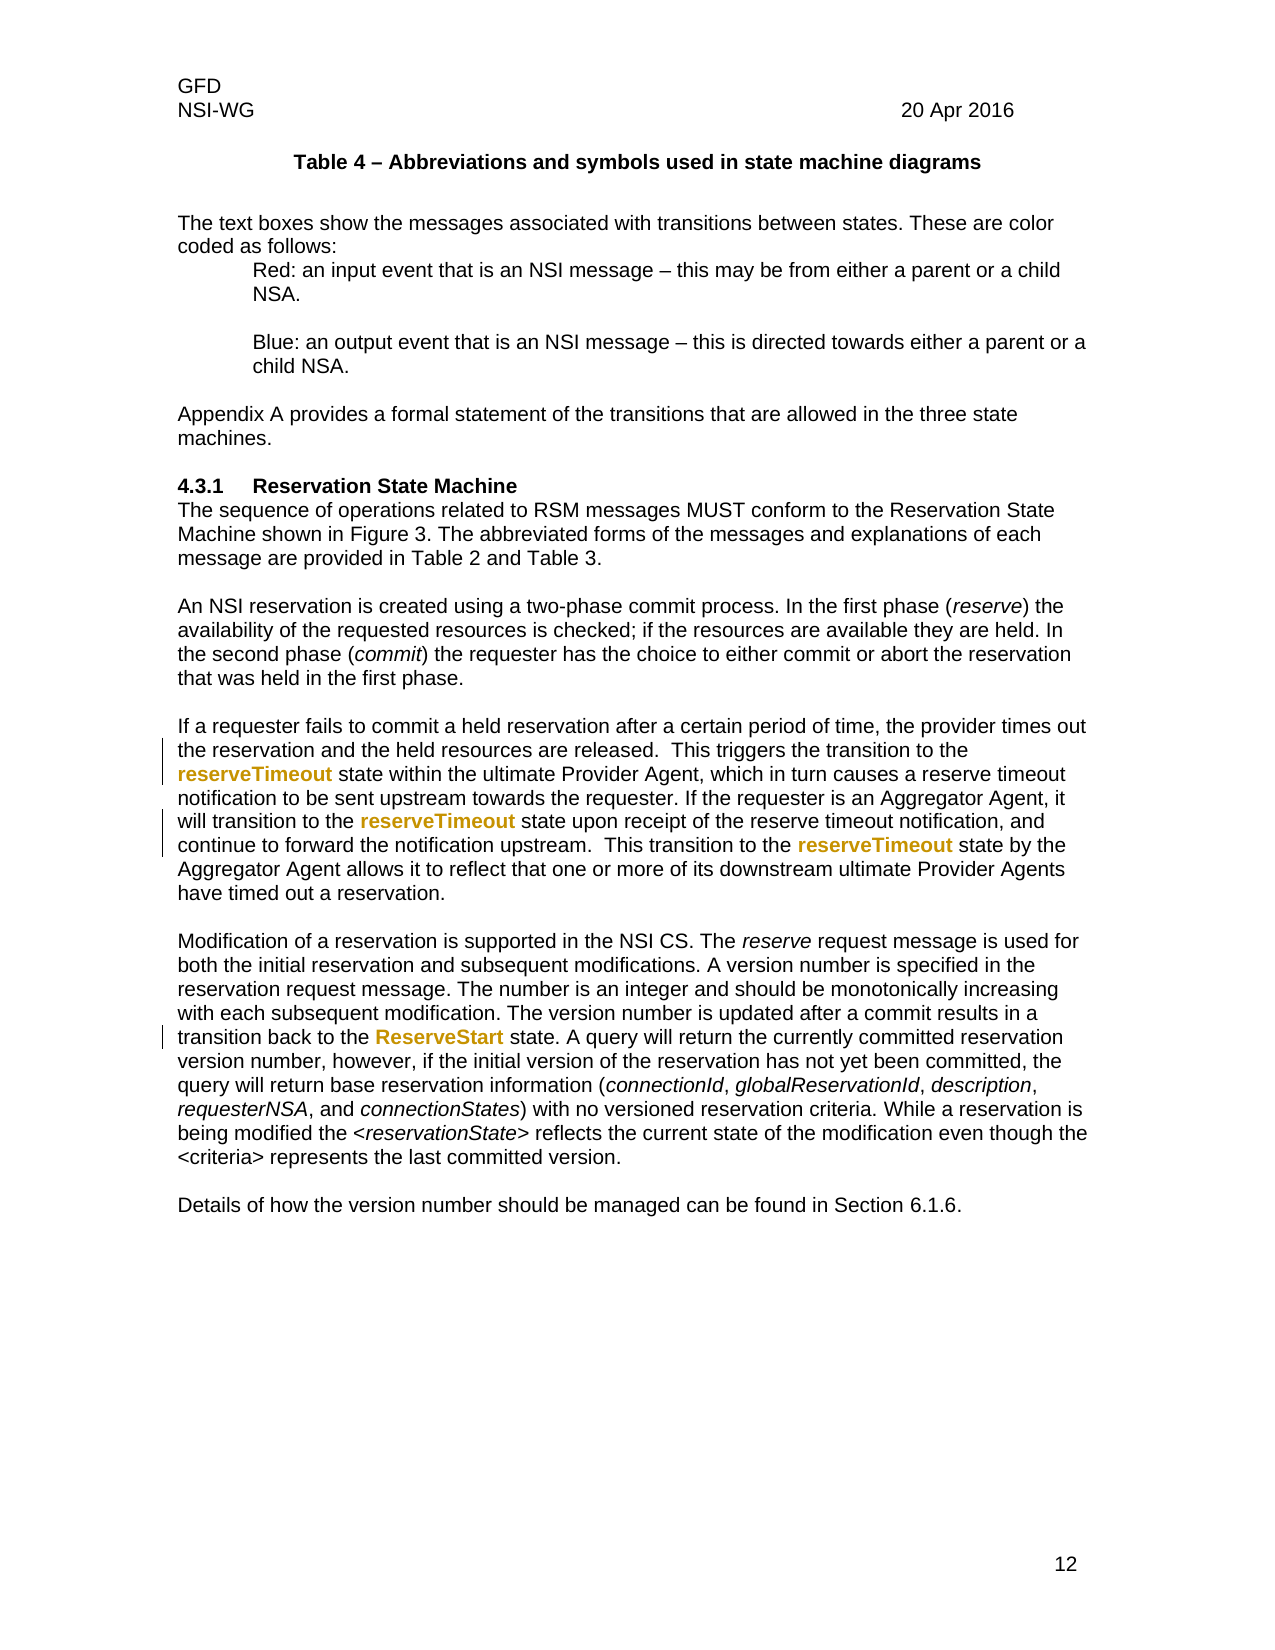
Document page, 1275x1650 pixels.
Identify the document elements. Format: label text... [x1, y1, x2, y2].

text If a requester fails to commit a held reservation after a certain period of time, the provider times out the reservation and the held resources are released. This triggers the transition to the reserveTimeout state within the ultimate Provider Agent, which in turn causes a reserve timeout notification to be sent upstream towards the requester. If the requester is an Aggregator Agent, it will transition to the reserveTimeout state upon receipt of the reserve timeout notification, and continue to forward the notification upstream. This transition to the reserveTimeout state by the Aggregator Agent allows it to reflect that one or more of its downstream ultimate Provider Agents have timed out a reservation. [177, 713, 1098, 905]
text The sequence of operations related to RSM messages MUST conform to the Reservation State Machine shown in Figure 3. The abbreviated forms of the messages and explanations of each message are provided in Table 2 and Table 3. [177, 498, 1098, 570]
text Blue: an output event that is an NSI message – this is directed towards either a parent or a child NSA. [252, 330, 1098, 378]
text An NSI reservation is created using a two-phase commit process. In the first phase (reserve) the availability of the requested resources is checked; if the resources are available they are held. In the second phase (commit) the requester has the choice to either commit or abort the reservation that was held in the first phase. [177, 594, 1098, 689]
text Details of how the version number should be managed can be found in Section 6.1.6. [177, 1193, 1098, 1217]
text Red: an input event that is an NSI message – this may be from either a parent or a child NSA. [252, 258, 1098, 306]
text The text boxes show the messages associated with transitions between states. These are color coded as follows: [177, 210, 1098, 258]
subtitle Reservation State Machine [177, 474, 1098, 498]
text Appendix A provides a formal statement of the transitions that are allowed in the three state machines. [177, 402, 1098, 450]
text Modification of a reservation is supported in the NSI CS. The reserve request message is used for both the initial reservation and subsequent modifications. A version number is specified in the reservation request message. The number is an integer and should be monotonically increasing with each subsequent modification. The version number is updated after a commit results in a transition back to the ReserveStart state. A query will return the currently committed reservation version number, however, if the initial version of the reservation has not yet been committed, the query will return base reservation information (connectionId, globalReservationId, description, requesterNSA, and connectionStates) with no versioned reservation criteria. While a reservation is being modified the <reservationState> reflects the current state of the modification even though the <criteria> represents the last committed version. [177, 929, 1098, 1169]
